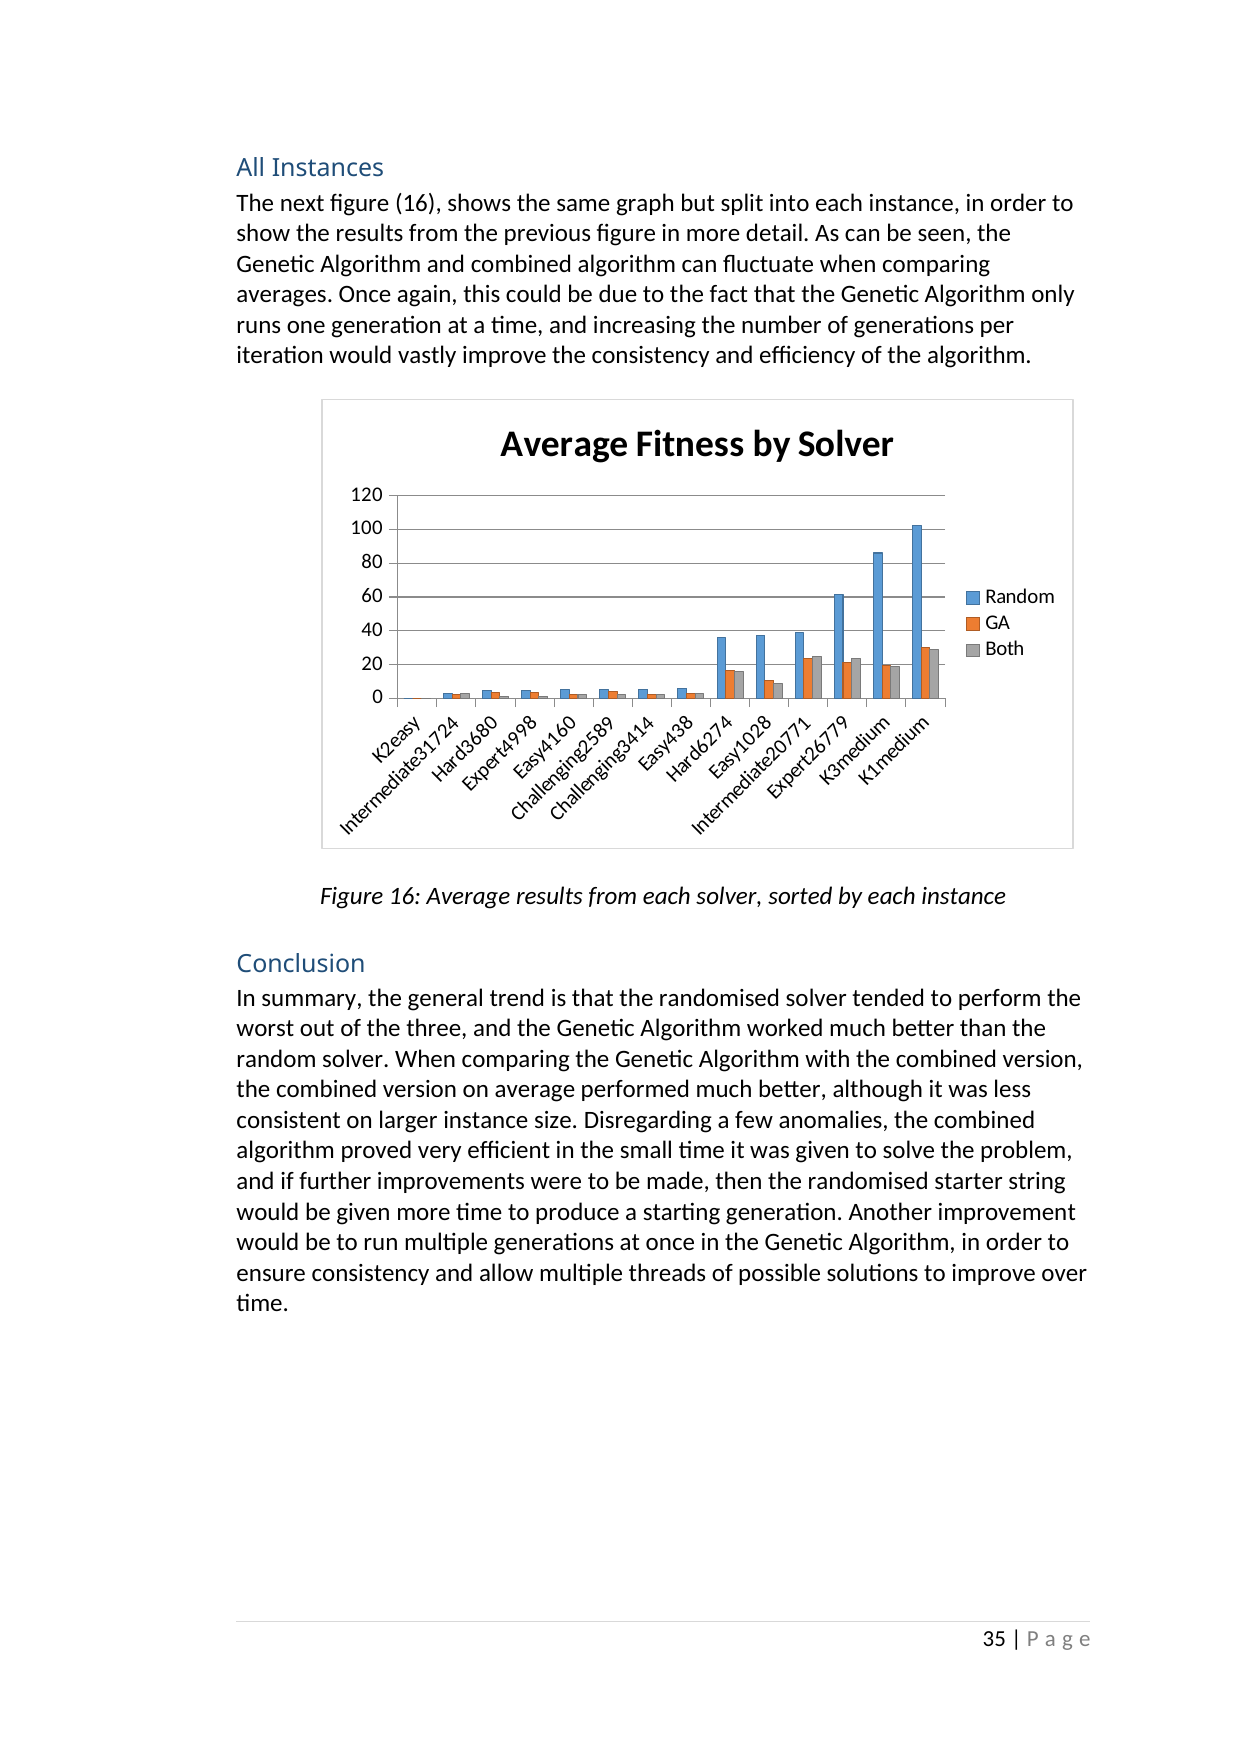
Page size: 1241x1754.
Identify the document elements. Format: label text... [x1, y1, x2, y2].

text Figure 16: Average results from each solver, sorted by each instance [236, 880, 1090, 911]
subtitle Conclusion [236, 945, 1090, 979]
text The next figure (16), shows the same graph but split into each instance, in order to show the results from the previous figure in more detail. As can be seen, the Genetic Algorithm and combined algorithm can fluctuate when comparing averages. Once again, this could be due to the fact that the Genetic Algorithm only runs one generation at a time, and increasing the number of generations per iteration would vastly improve the consistency and efficiency of the algorithm. [236, 187, 1090, 370]
text In summary, the general trend is that the randomised solver tended to perform the worst out of the three, and the Genetic Algorithm worked much better than the random solver. When comparing the Genetic Algorithm with the combined version, the combined version on average performed much better, although it was less consistent on larger instance size. Disregarding a few anomalies, the combined algorithm proved very efficient in the small time it was given to solve the problem, and if further improvements were to be made, then the randomised starter string would be given more time to produce a starting generation. Another improvement would be to run multiple generations at once in the Genetic Algorithm, in order to ensure consistency and allow multiple threads of possible solutions to improve over time. [236, 982, 1090, 1318]
subtitle All Instances [236, 150, 1090, 184]
